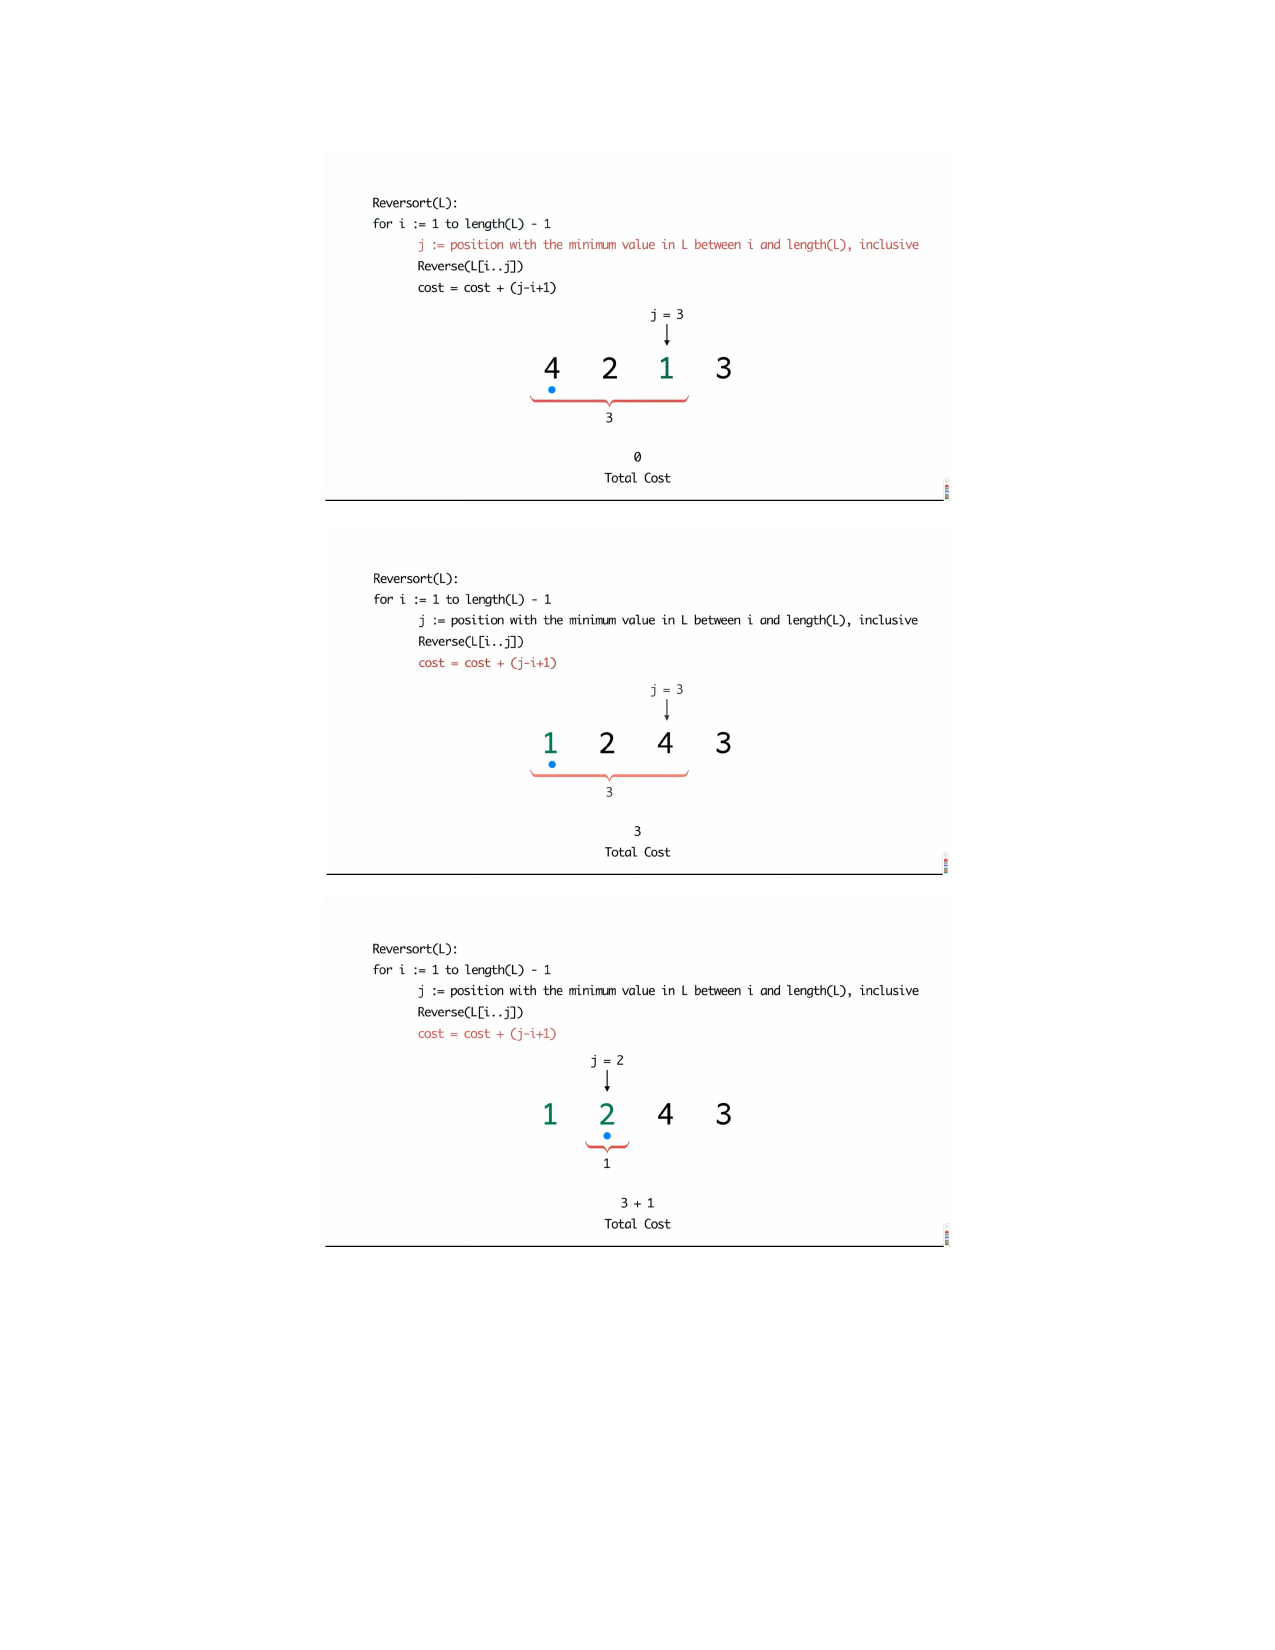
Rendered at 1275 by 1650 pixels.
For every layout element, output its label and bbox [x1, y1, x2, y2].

picture [326, 525, 949, 875]
picture [325, 150, 950, 501]
picture [325, 895, 950, 1247]
